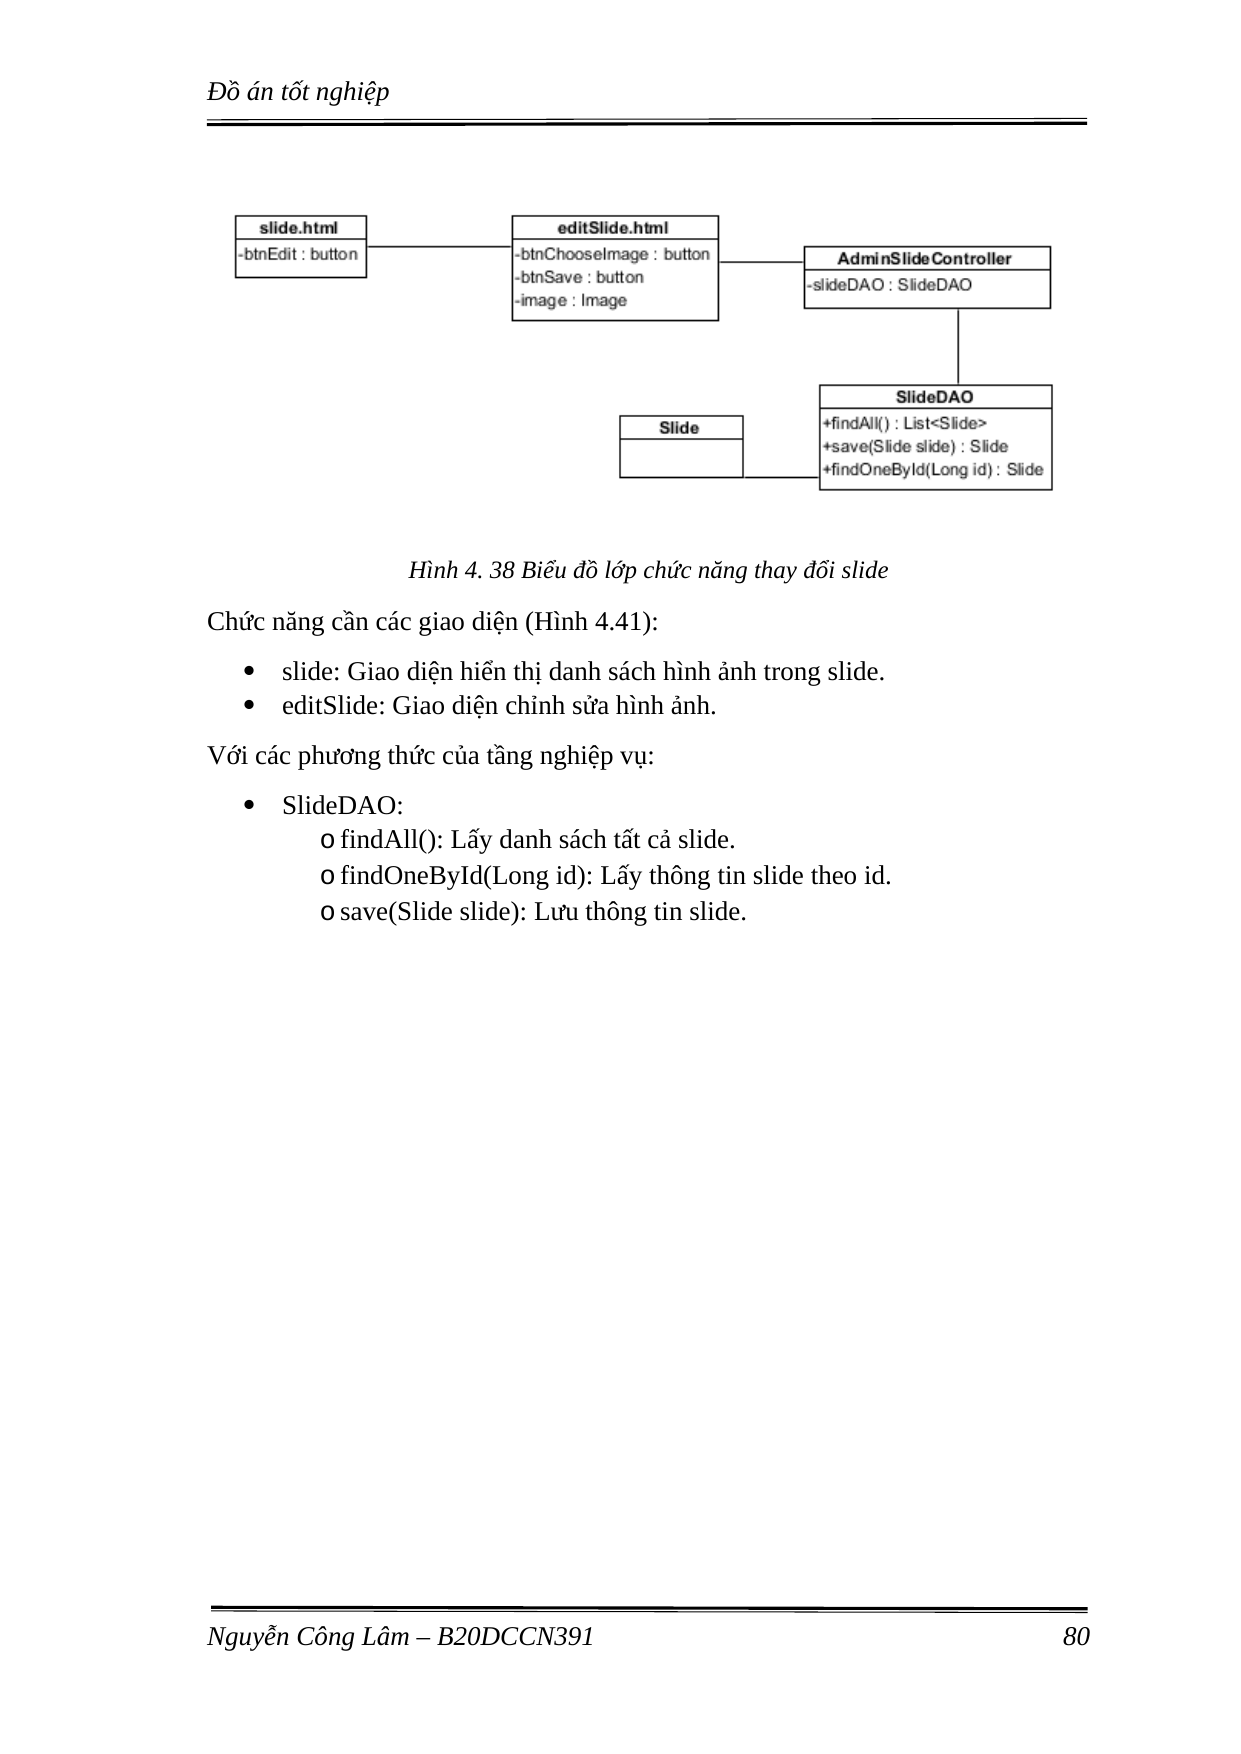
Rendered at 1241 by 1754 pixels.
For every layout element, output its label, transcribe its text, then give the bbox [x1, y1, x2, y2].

list findAll(): Lấy danh sách tất cả slide. [319, 823, 1092, 857]
picture [206, 177, 1093, 537]
list slide: Giao diện hiển thị danh sách hình ảnh trong slide. [244, 655, 1092, 686]
list save(Slide slide): Lưu thông tin slide. [319, 895, 1092, 929]
list editSlide: Giao diện chỉnh sửa hình ảnh. [244, 689, 1092, 720]
list findOneById(Long id): Lấy thông tin slide theo id. [319, 859, 1092, 893]
text Với các phương thức của tầng nghiệp vụ: [207, 739, 1092, 770]
list SlideDAO: [244, 789, 1092, 821]
text Chức năng cần các giao diện (Hình 4.41): [207, 605, 1092, 636]
